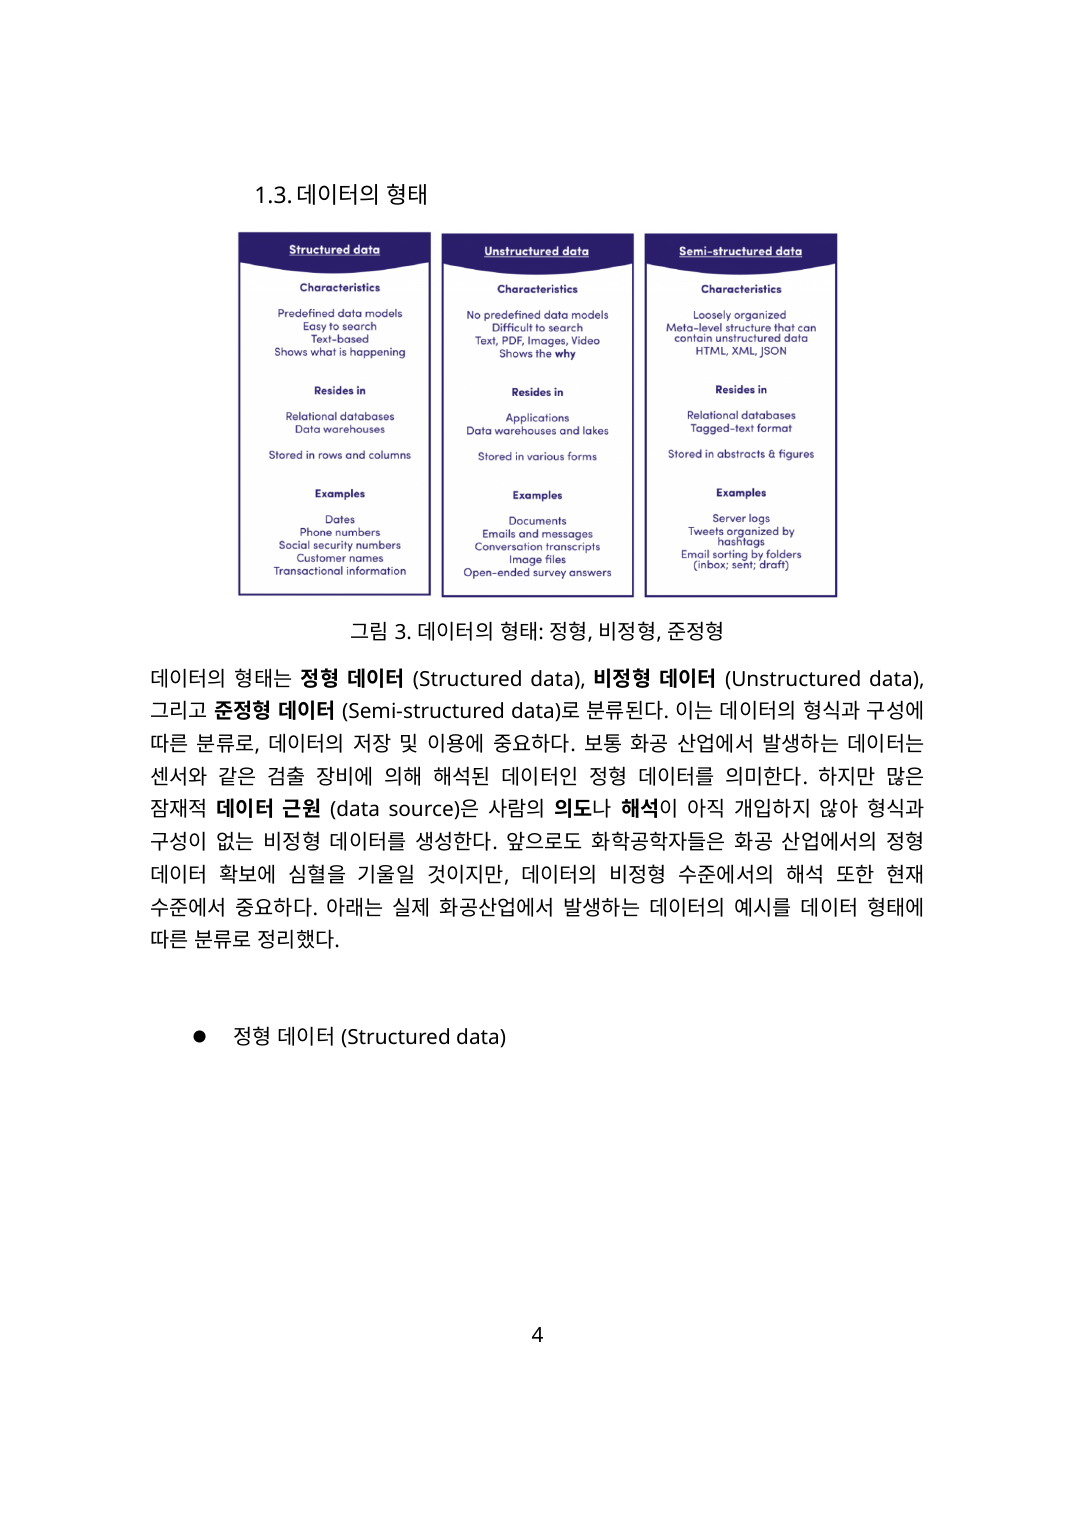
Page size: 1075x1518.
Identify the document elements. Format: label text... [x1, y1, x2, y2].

text 그림 3. 데이터의 형태: 정형, 비정형, 준정형 [150, 615, 925, 645]
subtitle 데이터의 형태 [254, 177, 925, 211]
text 데이터의 형태는 정형 데이터 (Structured data), 비정형 데이터 (Unstructured data), 그리고 준정형 데이터 (Semi-structured data)로 분류된다. 이는 데이터의 형식과 구성에 따른 분류로, 데이터의 저장 및 이용에 중요하다. 보통 화공 산업에서 발생하는 데이터는 센서와 같은 검출 장비에 의해 해석된 데이터인 정형 데이터를 의미한다. 하지만 많은 잠재적 데이터 근원 (data source)은 사람의 의도나 해석이 아직 개입하지 않아 형식과 구성이 없는 비정형 데이터를 생성한다. 앞으로도 화학공학자들은 화공 산업에서의 정형 데이터 확보에 심혈을 기울일 것이지만, 데이터의 비정형 수준에서의 해석 또한 현재 수준에서 중요하다. 아래는 실제 화공산업에서 발생하는 데이터의 예시를 데이터 형태에 따른 분류로 정리했다. [150, 662, 925, 954]
list 정형 데이터 (Structured data) [192, 1020, 925, 1051]
picture [236, 229, 839, 599]
